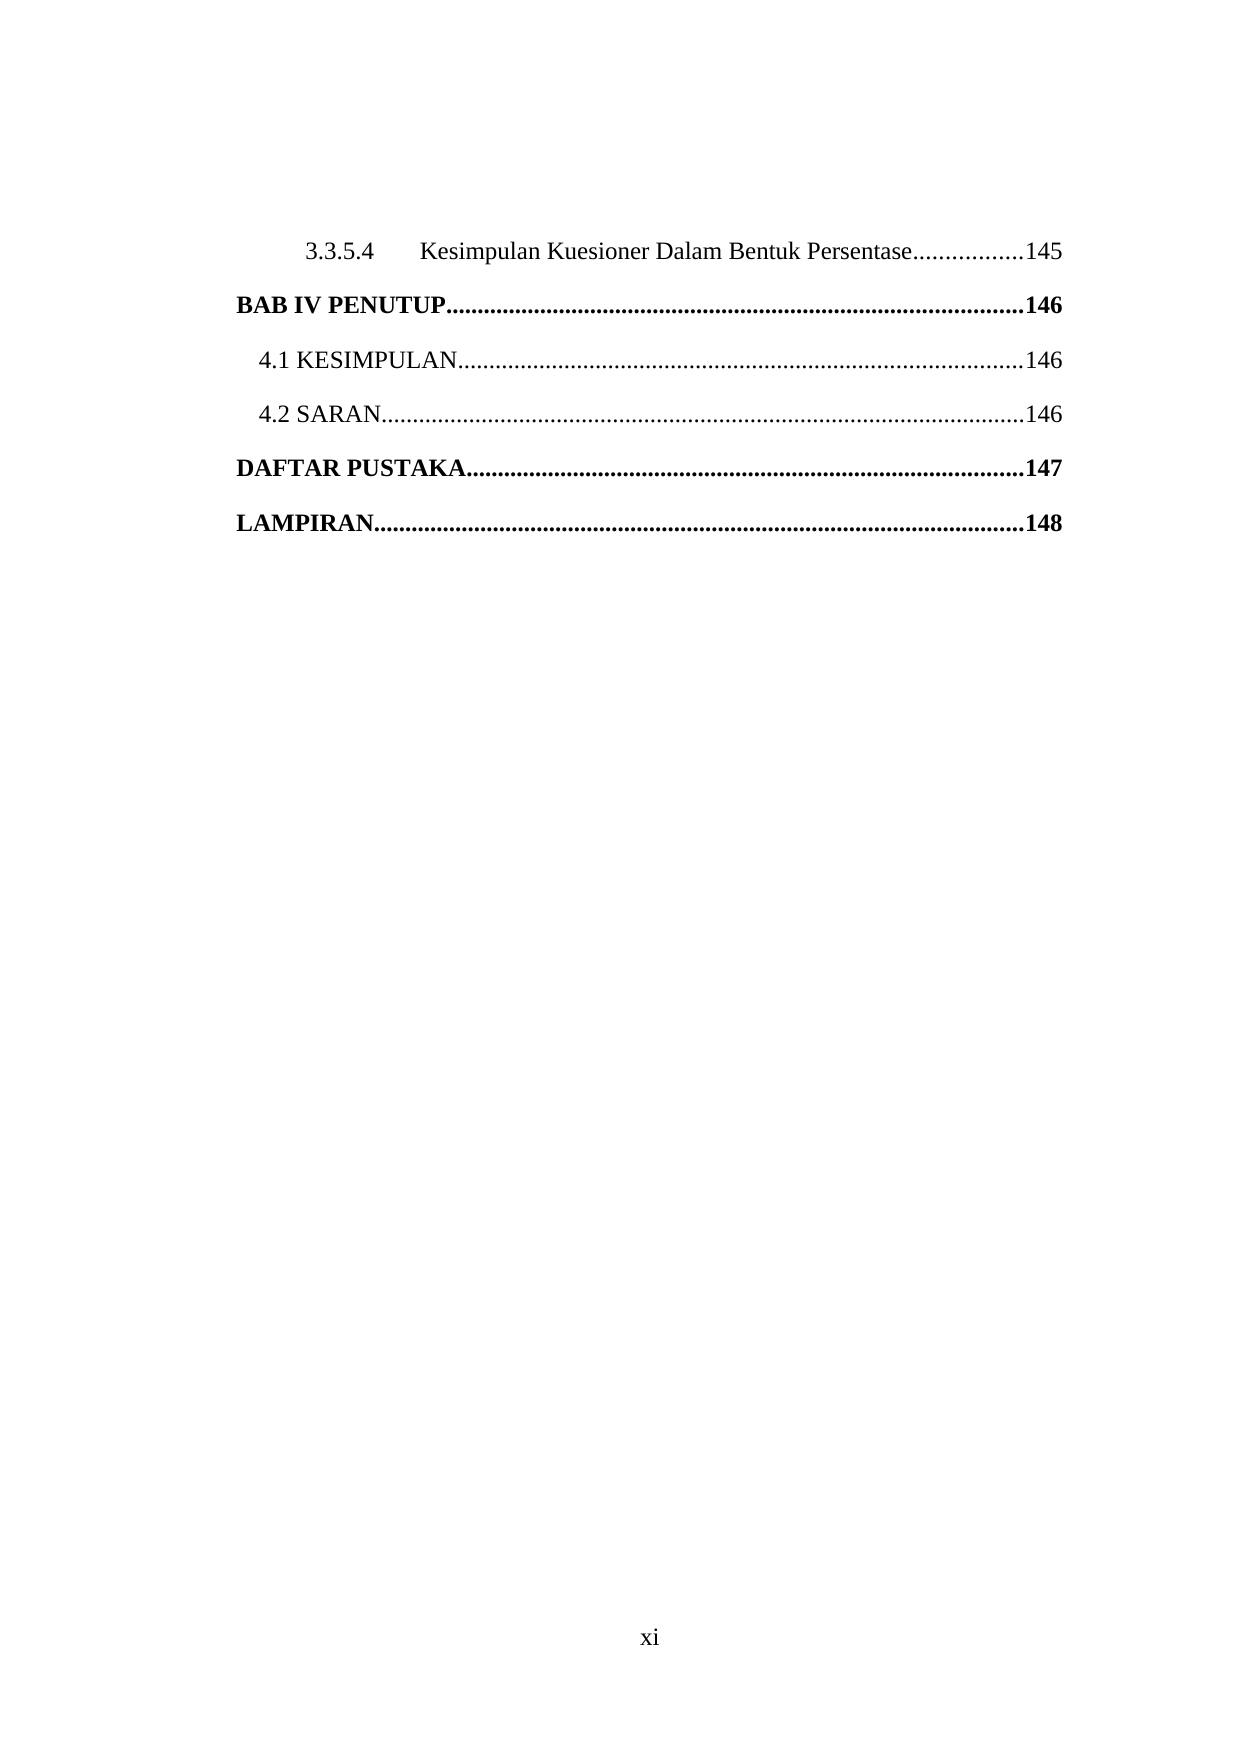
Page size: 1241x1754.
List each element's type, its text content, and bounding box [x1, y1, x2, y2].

text LAMPIRAN 148 [236, 508, 1063, 537]
text 3.3.5.4 Kesimpulan Kuesioner Dalam Bentuk Persentase 145 [305, 236, 1063, 265]
text 4.1 KESIMPULAN 146 [259, 346, 1063, 374]
text DAFTAR PUSTAKA 147 [236, 453, 1063, 481]
text BAB IV PENUTUP 146 [236, 290, 1063, 319]
text 4.2 SARAN 146 [259, 399, 1063, 428]
